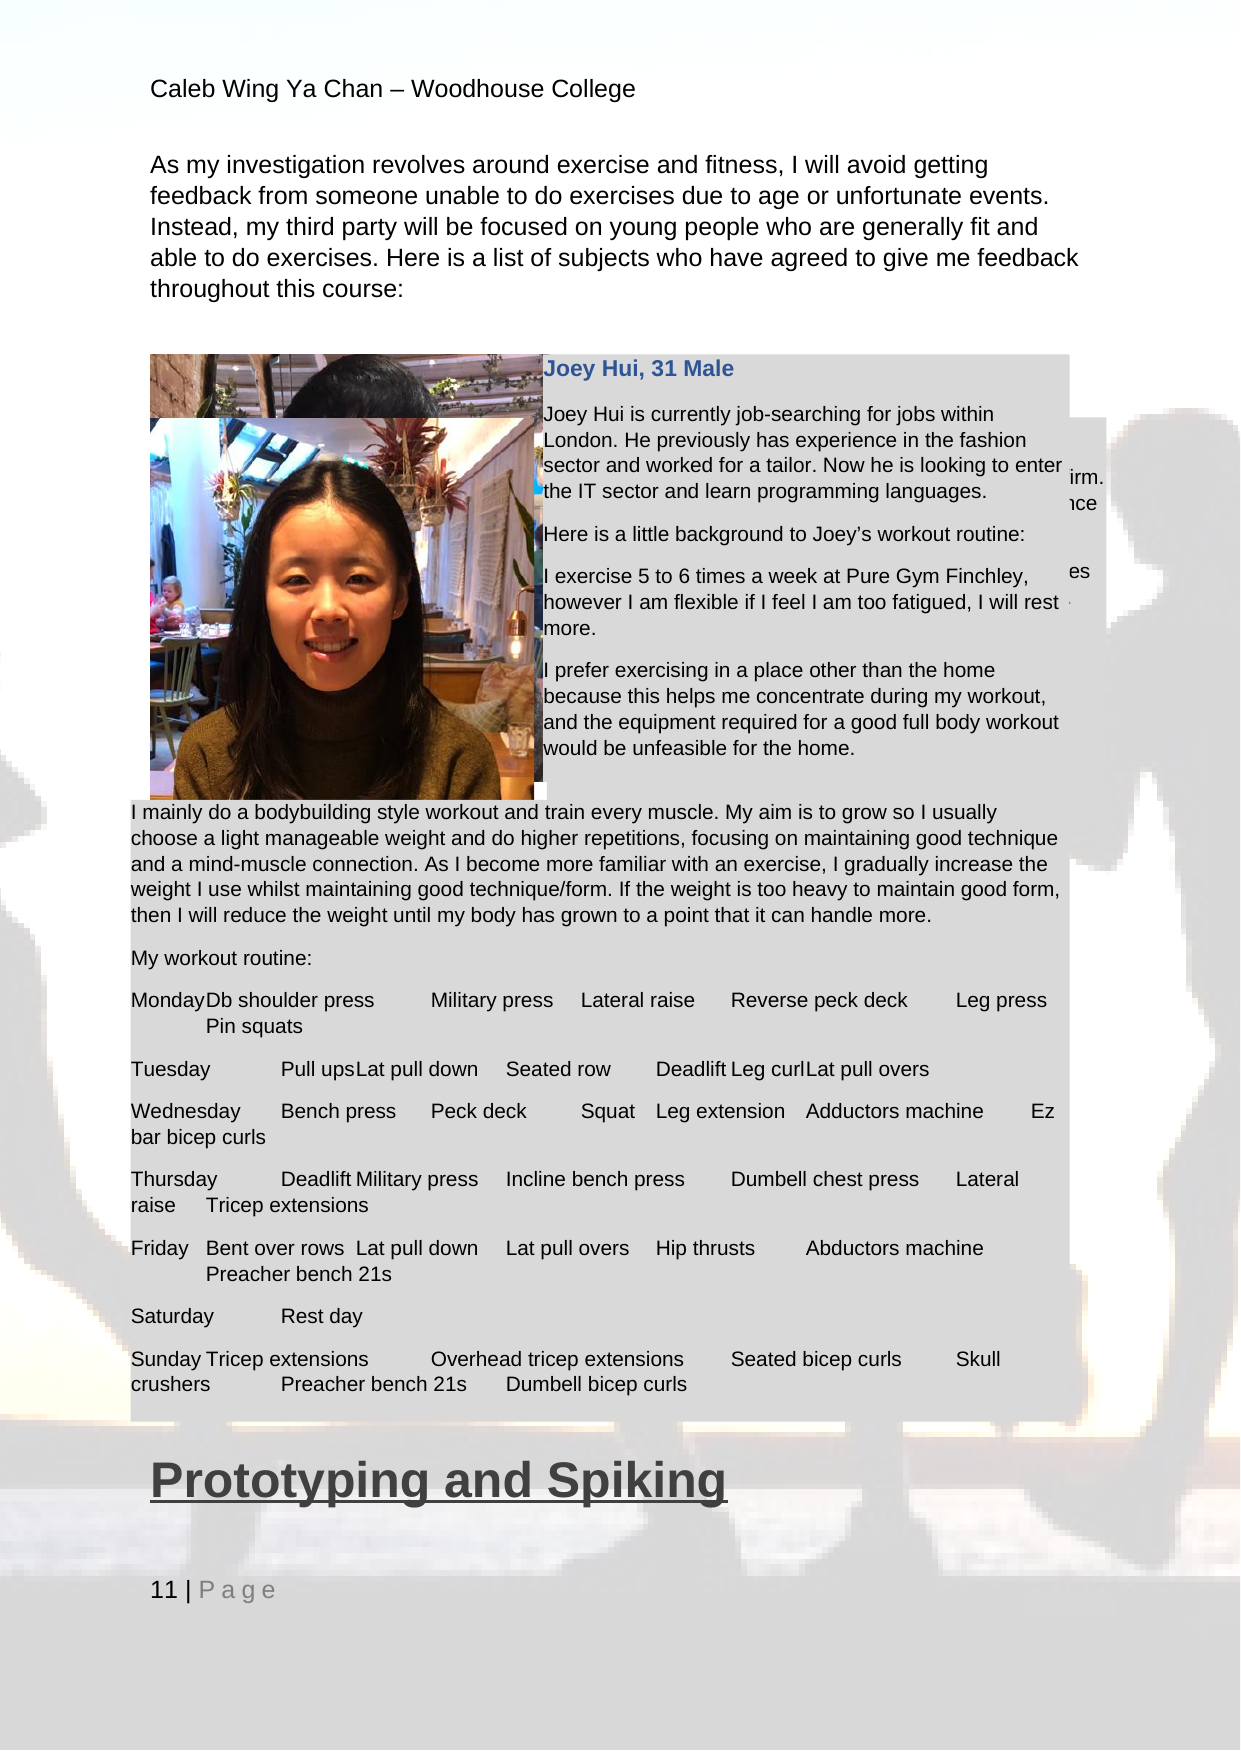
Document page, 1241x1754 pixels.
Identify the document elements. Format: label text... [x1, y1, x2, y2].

subtitle Prototyping and Spiking [150, 1450, 1090, 1508]
text As my investigation revolves around exercise and fitness, I will avoid getting feedback from someone unable to do exercises due to age or unfortunate events. Instead, my third party will be focused on young people who are generally fit and able to do exercises. Here is a list of subjects who have agreed to give me feedback throughout this course: [150, 150, 1090, 303]
picture [150, 354, 543, 799]
